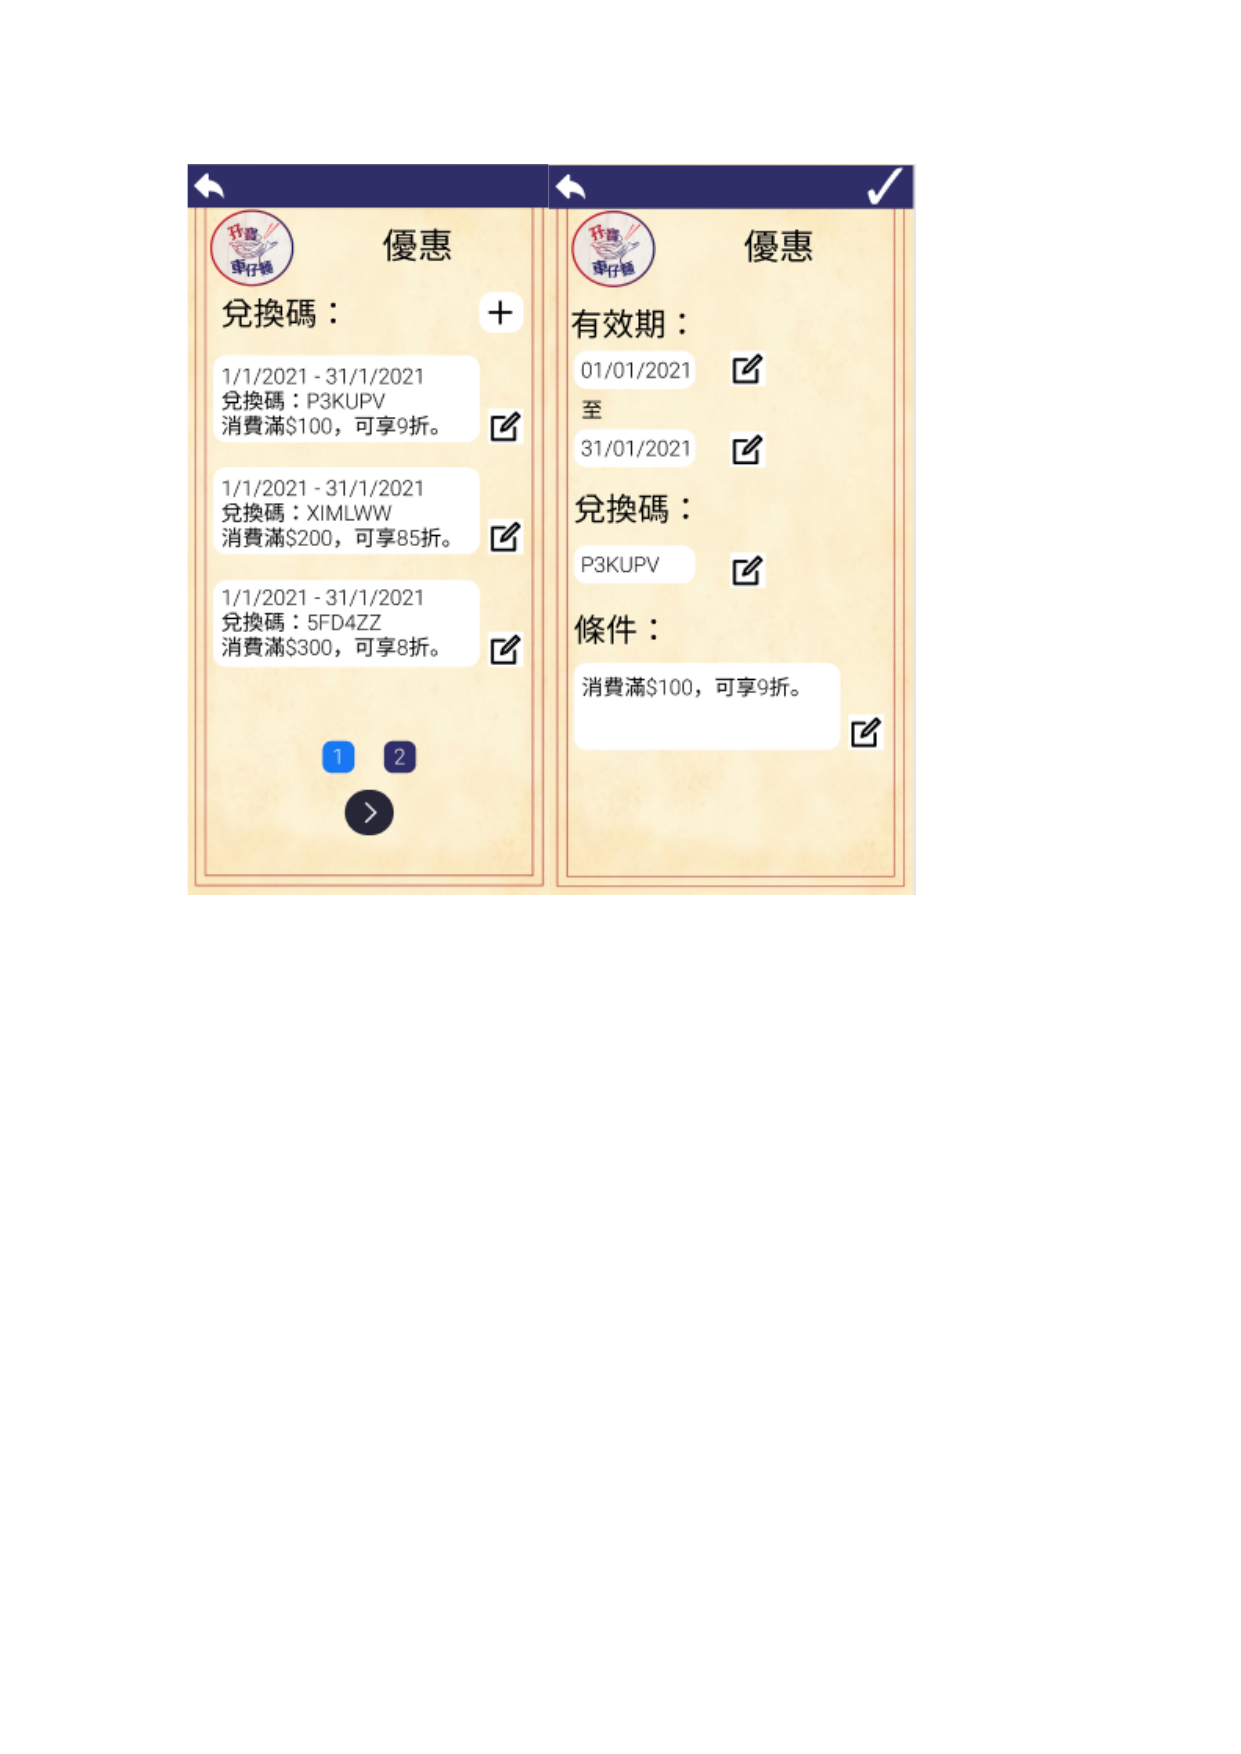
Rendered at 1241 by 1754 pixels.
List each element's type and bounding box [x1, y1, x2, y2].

picture [187, 164, 916, 895]
